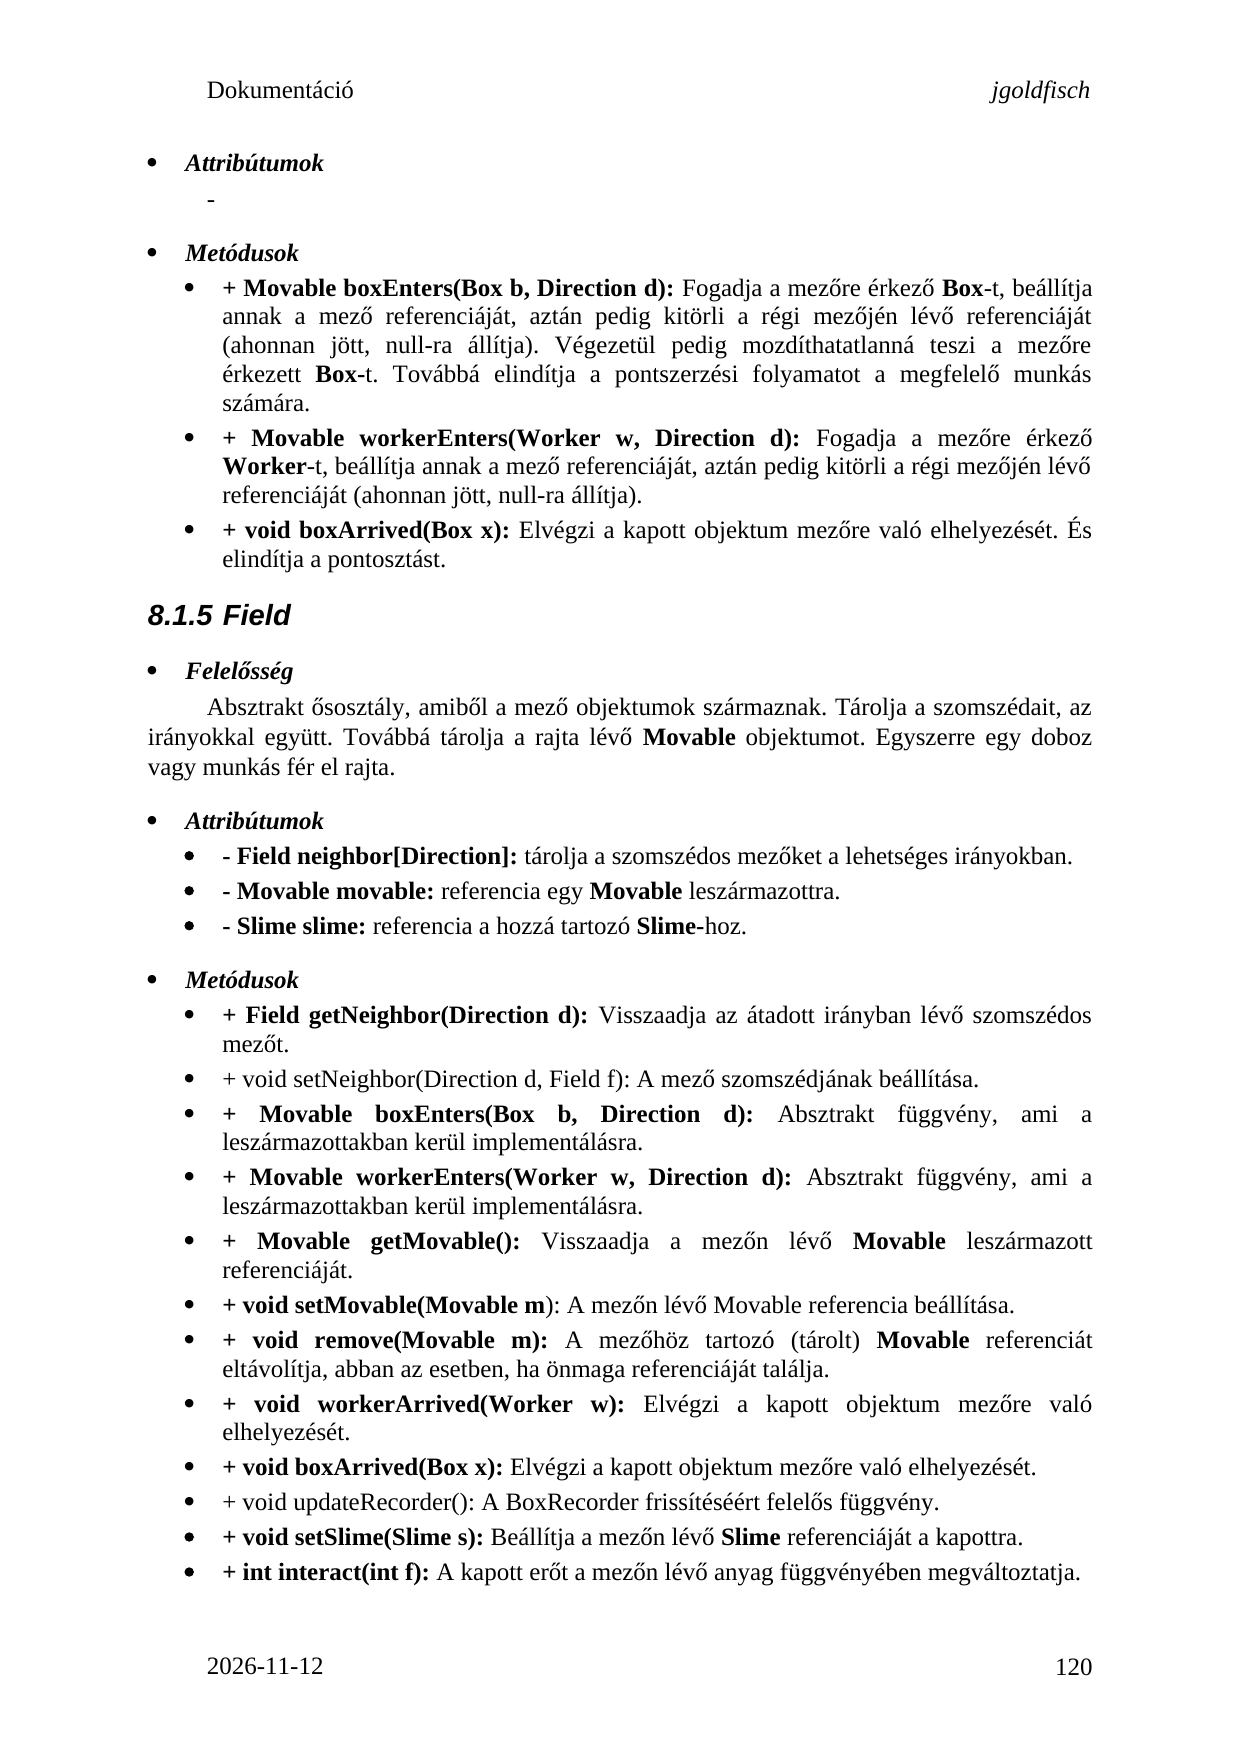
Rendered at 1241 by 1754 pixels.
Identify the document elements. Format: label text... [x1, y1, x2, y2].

text - Movable movable: referencia egy Movable leszármazottra. [185, 876, 1093, 905]
text + void setMovable(Movable m): A mezőn lévő Movable referencia beállítása. [185, 1290, 1093, 1319]
text Absztrakt ősosztály, amiből a mező objektumok származnak. Tárolja a szomszédait, az irányokkal együtt. Továbbá tárolja a rajta lévő Movable objektumot. Egyszerre egy doboz vagy munkás fér el rajta. [148, 691, 1093, 781]
text + Field getNeighbor(Direction d): Visszaadja az átadott irányban lévő szomszédos mezőt. [185, 1000, 1093, 1057]
text + void workerArrived(Worker w): Elvégzi a kapott objektum mezőre való elhelyezését. [185, 1389, 1093, 1446]
text + Movable workerEnters(Worker w, Direction d): Fogadja a mezőre érkező Worker-t, beállítja annak a mező referenciáját, aztán pedig kitörli a régi mezőjén lévő referenciáját (ahonnan jött, null-ra állítja). [185, 423, 1093, 509]
text + void remove(Movable m): A mezőhöz tartozó (tárolt) Movable referenciát eltávolítja, abban az esetben, ha önmaga referenciáját találja. [185, 1325, 1093, 1382]
text - Slime slime: referencia a hozzá tartozó Slime-hoz. [185, 911, 1093, 940]
text - [148, 183, 1093, 213]
text + void boxArrived(Box x): Elvégzi a kapott objektum mezőre való elhelyezését. És elindítja a pontosztást. [185, 515, 1093, 573]
text Metódusok [148, 238, 1093, 266]
text Felelősség [148, 656, 1093, 685]
text + void boxArrived(Box x): Elvégzi a kapott objektum mezőre való elhelyezését. [185, 1452, 1093, 1481]
text + void setSlime(Slime s): Beállítja a mezőn lévő Slime referenciáját a kapottra. [185, 1522, 1093, 1551]
text Attribútumok [148, 148, 1093, 176]
text + Movable boxEnters(Box b, Direction d): Fogadja a mezőre érkező Box-t, beállítja annak a mező referenciáját, aztán pedig kitörli a régi mezőjén lévő referenciáját (ahonnan jött, null-ra állítja). Végezetül pedig mozdíthatatlanná teszi a mezőre érkezett Box-t. Továbbá elindítja a pontszerzési folyamatot a megfelelő munkás számára. [185, 273, 1093, 416]
text + void setNeighbor(Direction d, Field f): A mező szomszédjának beállítása. [185, 1064, 1093, 1092]
text Attribútumok [148, 806, 1093, 835]
text + Movable boxEnters(Box b, Direction d): Absztrakt függvény, ami a leszármazottakban kerül implementálásra. [185, 1099, 1093, 1156]
text + Movable getMovable(): Visszaadja a mezőn lévő Movable leszármazott referenciáját. [185, 1226, 1093, 1284]
text - Field neighbor[Direction]: tárolja a szomszédos mezőket a lehetséges irányokban. [185, 841, 1093, 870]
text + int interact(int f): A kapott erőt a mezőn lévő anyag függvényében megváltoztatja. [185, 1557, 1093, 1586]
text + Movable workerEnters(Worker w, Direction d): Absztrakt függvény, ami a leszármazottakban kerül implementálásra. [185, 1162, 1093, 1220]
text + void updateRecorder(): A BoxRecorder frissítéséért felelős függvény. [185, 1487, 1093, 1516]
text Metódusok [148, 965, 1093, 994]
subtitle Field [148, 598, 1093, 631]
